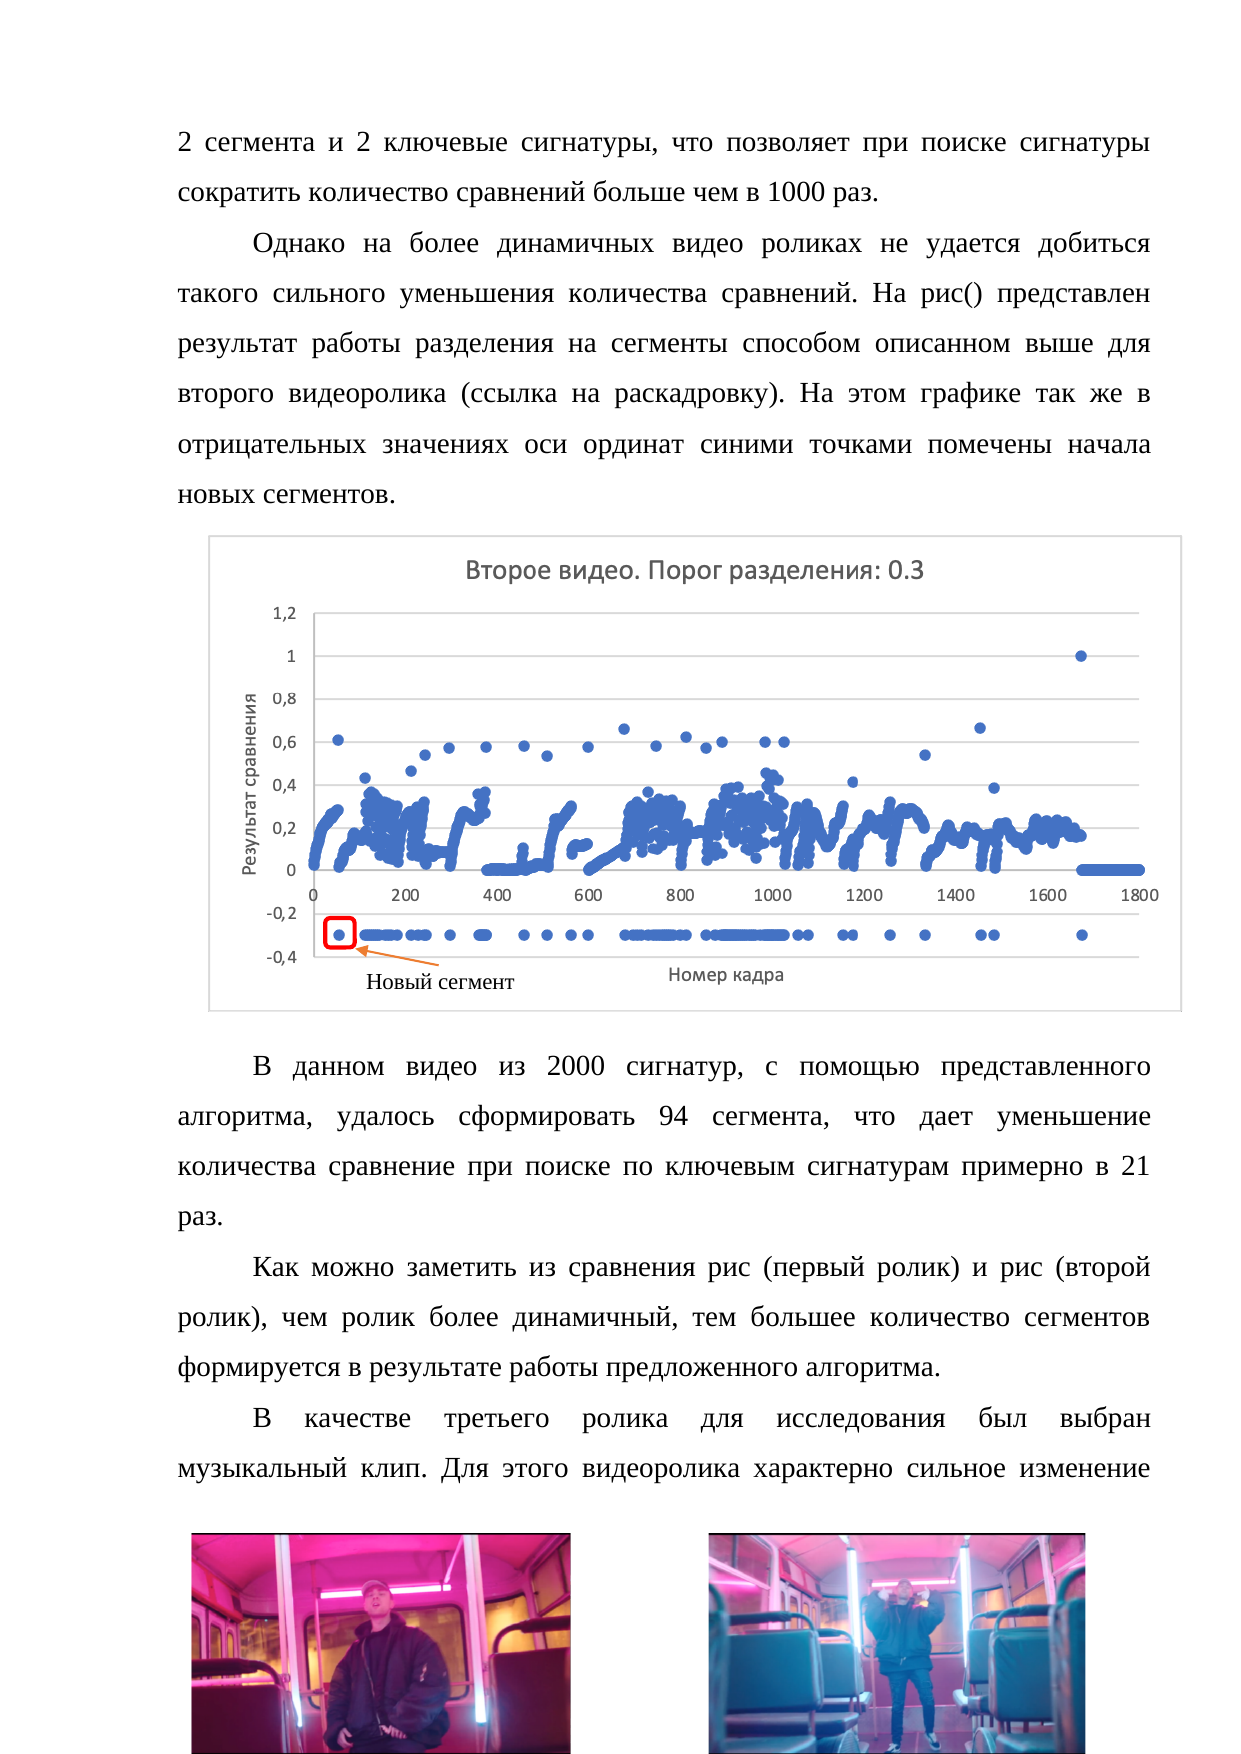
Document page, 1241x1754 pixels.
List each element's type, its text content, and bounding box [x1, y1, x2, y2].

picture [191, 1533, 571, 1754]
picture [708, 1533, 1086, 1754]
text Как можно заметить из сравнения рис (первый ролик) и рис (второй ролик), чем ролик более динамичный, тем большее количество сегментов формируется в результате работы предложенного алгоритма. [177, 1249, 1152, 1383]
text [177, 124, 1152, 208]
text Однако на более динамичных видео роликах не удается добиться такого сильного уменьшения количества сравнений. На рис() представлен результат работы разделения на сегменты способом описанном выше для второго видеоролика (ссылка на раскадровку). На этом графике так же в отрицательных значениях оси ординат синими точками помечены начала новых сегментов. [177, 225, 1152, 510]
picture [207, 534, 1183, 1012]
